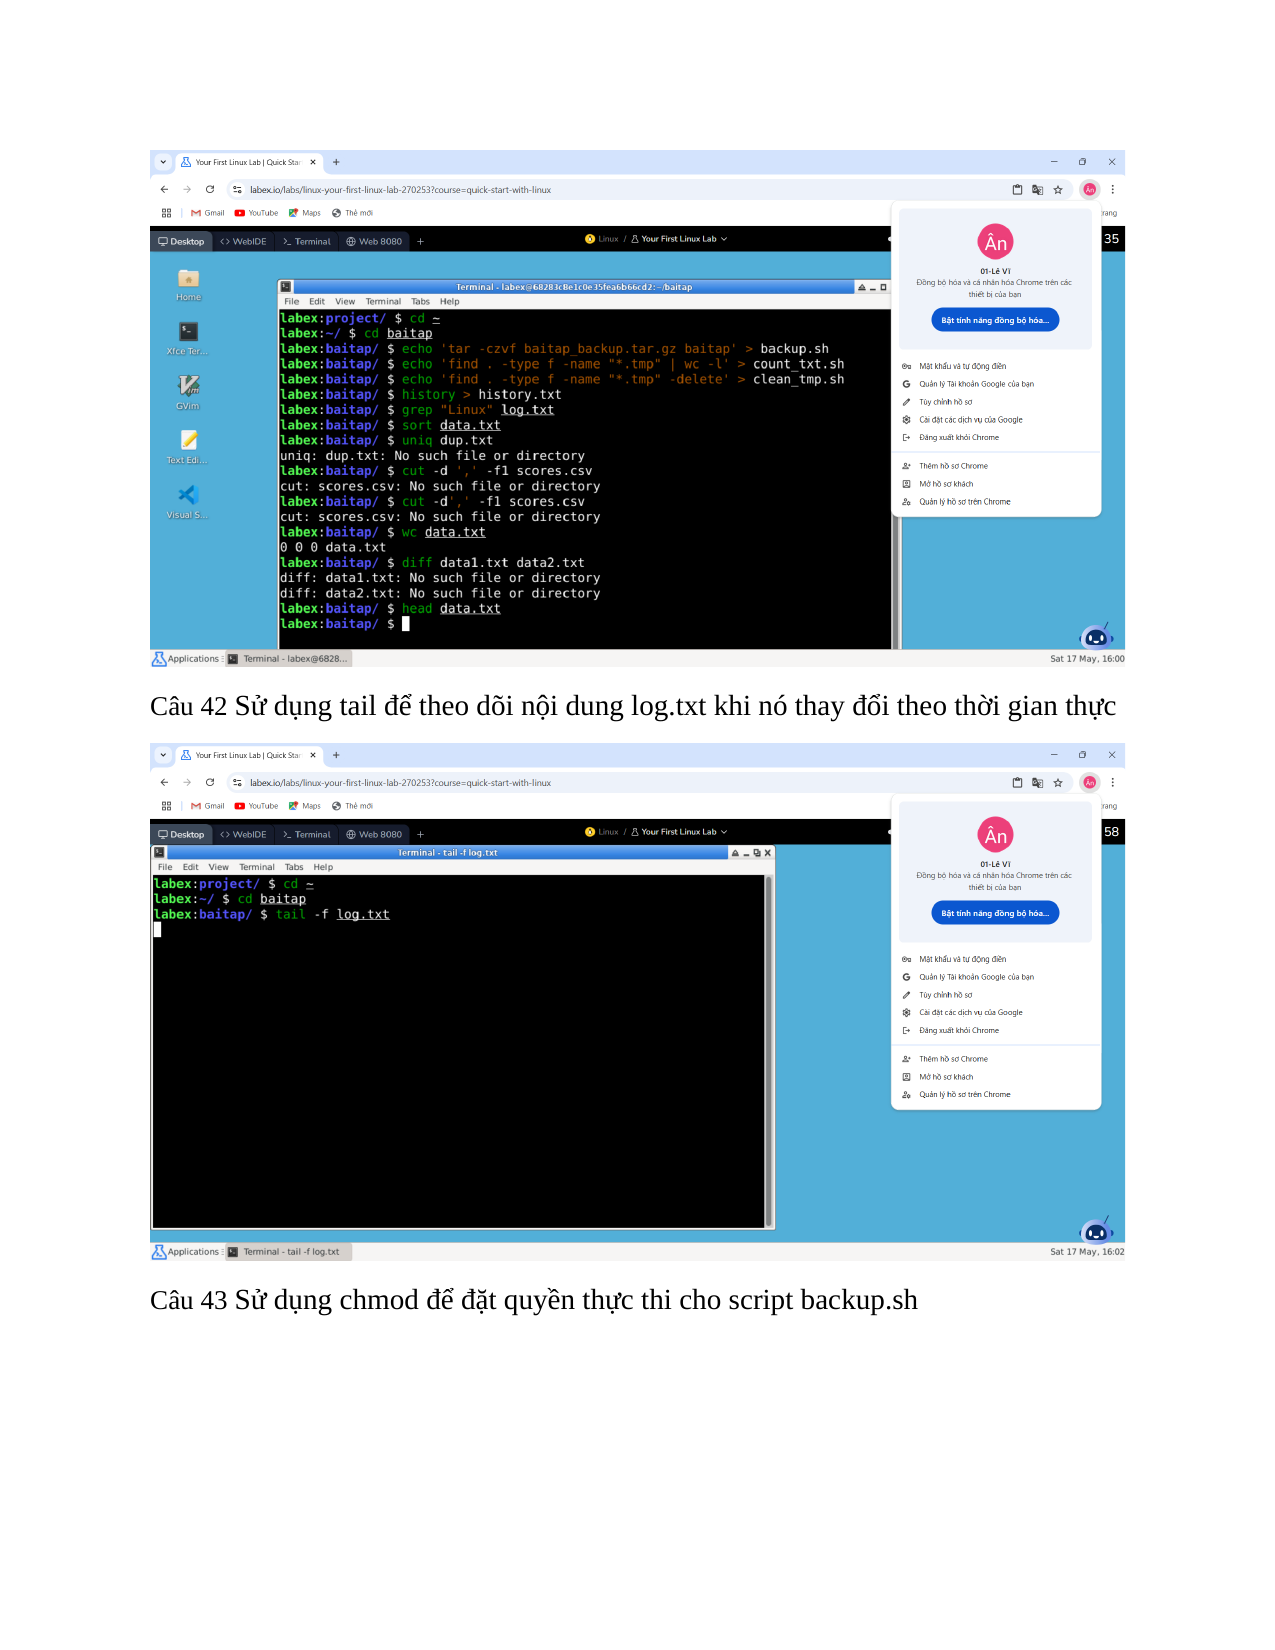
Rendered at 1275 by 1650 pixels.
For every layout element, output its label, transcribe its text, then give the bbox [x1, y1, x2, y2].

picture [150, 150, 1125, 667]
picture [150, 743, 1125, 1261]
text Câu 43 Sử dụng chmod để đặt quyền thực thi cho script backup.sh [150, 1282, 1125, 1315]
text Câu 42 Sử dụng tail để theo dõi nội dung log.txt khi nó thay đổi theo thời gian thực [150, 688, 1125, 721]
